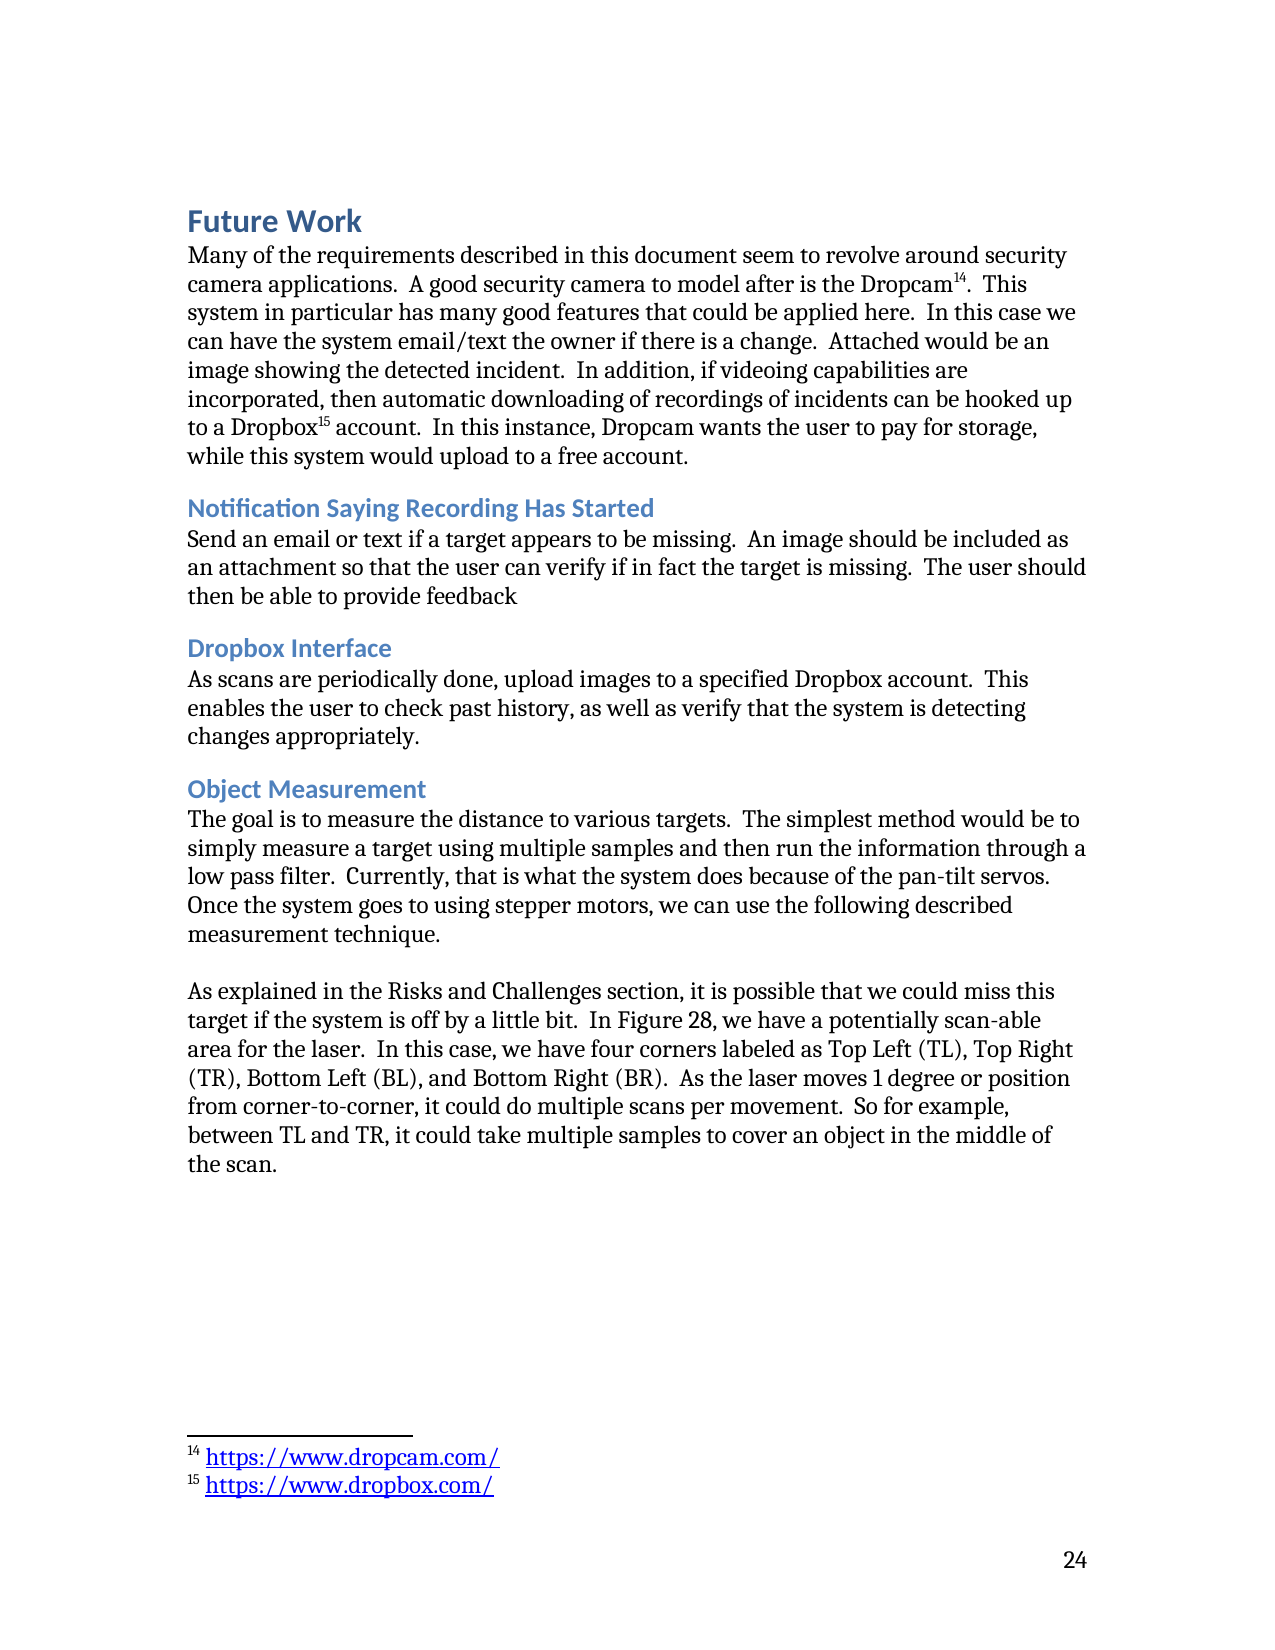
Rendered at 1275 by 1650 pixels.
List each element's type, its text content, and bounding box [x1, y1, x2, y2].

text As explained in the Risks and Challenges section, it is possible that we could miss this target if the system is off by a little bit. In Figure 28, we have a potentially scan-able area for the laser. In this case, we have four corners labeled as Top Left (TL), Top Right (TR), Bottom Left (BL), and Bottom Right (BR). As the laser moves 1 degree or position from corner-to-corner, it could do multiple scans per movement. So for example, between TL and TR, it could take multiple samples to cover an object in the middle of the scan. [187, 977, 1087, 1178]
subtitle Notification Saying Recording Has Started [187, 492, 1087, 524]
text As scans are periodically done, upload images to a specified Dropbox account. This enables the user to check past history, as well as verify that the system is detecting changes appropriately. [187, 665, 1087, 751]
subtitle Dropbox Interface [187, 632, 1087, 665]
text The goal is to measure the distance to various targets. The simplest method would be to simply measure a target using multiple samples and then run the information through a low pass filter. Currently, that is what the system does because of the pan-tilt servos. Once the system goes to using stepper motors, we can use the following described measurement technique. [187, 805, 1087, 948]
subtitle Object Measurement [187, 772, 1087, 805]
text Many of the requirements described in this document seem to revolve around security camera applications. A good security camera to model after is the Dropcam. This system in particular has many good features that could be applied here. In this case we can have the system email/text the owner if there is a change. Attached would be an image showing the detected incident. In addition, if videoing capabilities are incorporated, then automatic downloading of recordings of incidents can be hooked up to a Dropbox account. In this instance, Dropcam wants the user to pay for storage, while this system would upload to a free account. [187, 241, 1087, 471]
text Send an email or text if a target appears to be missing. An image should be included as an attachment so that the user can verify if in fact the target is missing. The user should then be able to provide feedback [187, 524, 1087, 611]
subtitle Future Work [187, 200, 1087, 241]
